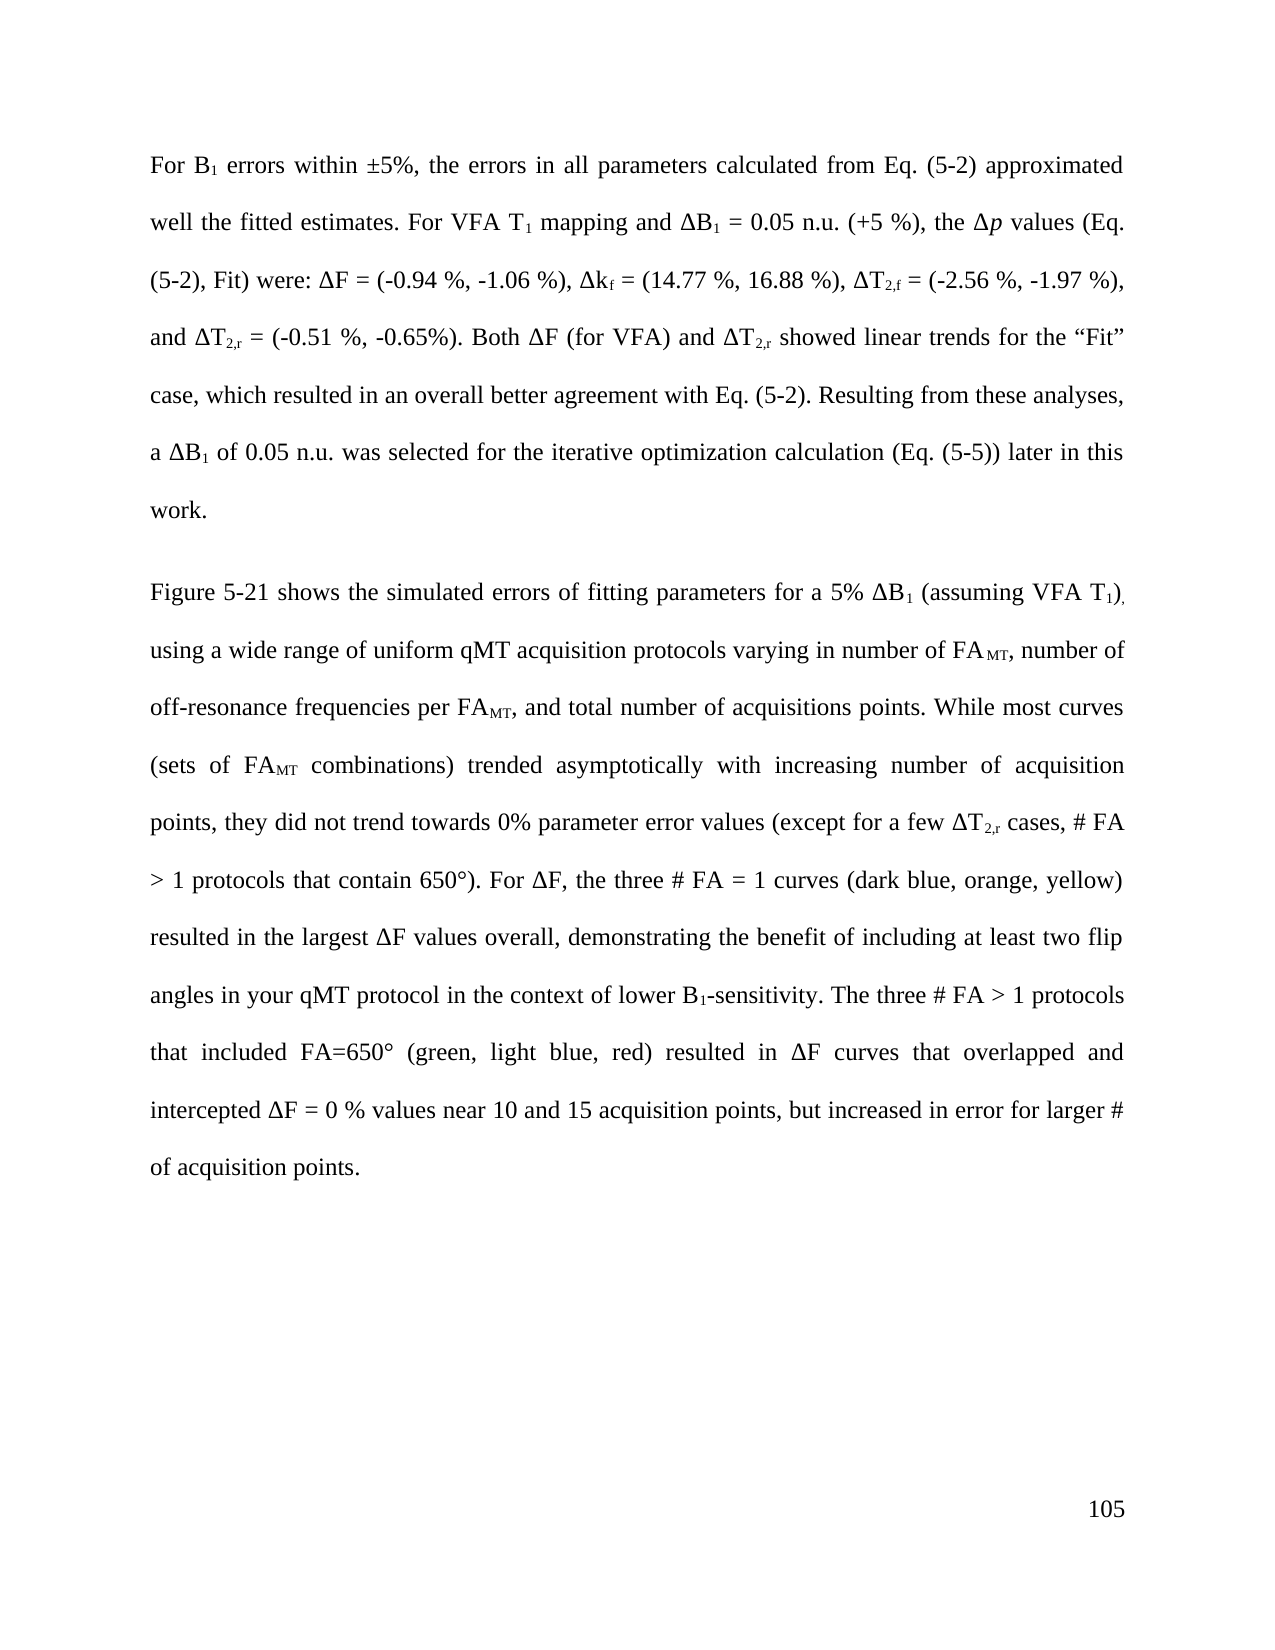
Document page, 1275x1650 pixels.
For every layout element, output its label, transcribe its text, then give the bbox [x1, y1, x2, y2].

text For B1 errors within ±5%, the errors in all parameters calculated from Eq. (5-2) approximated well the fitted estimates. For VFA T1 mapping and ΔB1 = 0.05 n.u. (+5 %), the Δp values (Eq. (5-2), Fit) were: ΔF = (-0.94 %, -1.06 %), Δkf = (14.77 %, 16.88 %), ΔT2,f = (-2.56 %, -1.97 %), and ΔT2,r = (-0.51 %, -0.65%). Both ΔF (for VFA) and ΔT2,r showed linear trends for the “Fit” case, which resulted in an overall better agreement with Eq. (5-2). Resulting from these analyses, a ΔB1 of 0.05 n.u. was selected for the iterative optimization calculation (Eq. (5-5)) later in this work. [150, 150, 1125, 524]
